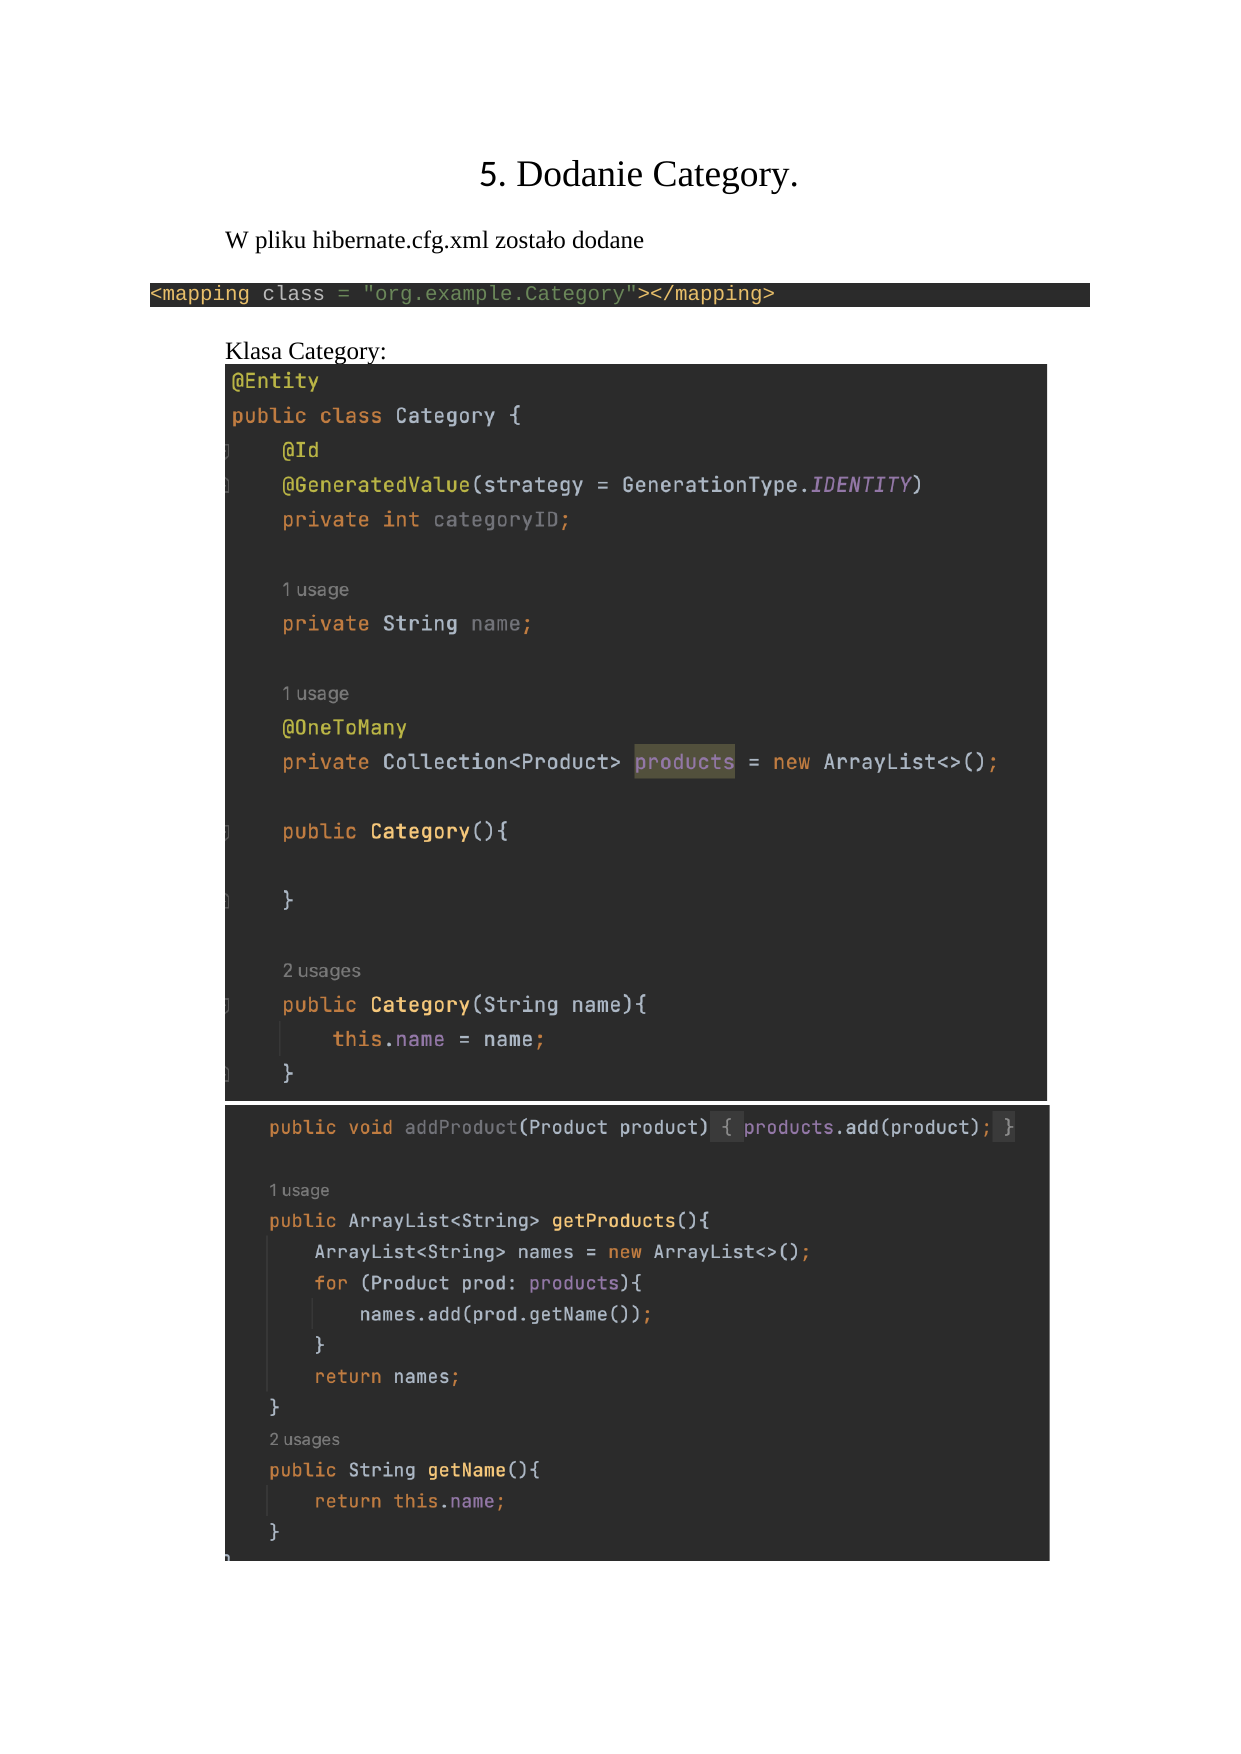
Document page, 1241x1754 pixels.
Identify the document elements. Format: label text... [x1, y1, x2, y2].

list Dodanie Category. [187, 150, 1090, 196]
text <mapping class = "org.example.Category"></mapping> [150, 283, 1090, 307]
text W pliku hibernate.cfg.xml zostało dodane [225, 225, 1090, 254]
picture [225, 364, 1048, 1101]
picture [225, 1105, 1050, 1561]
